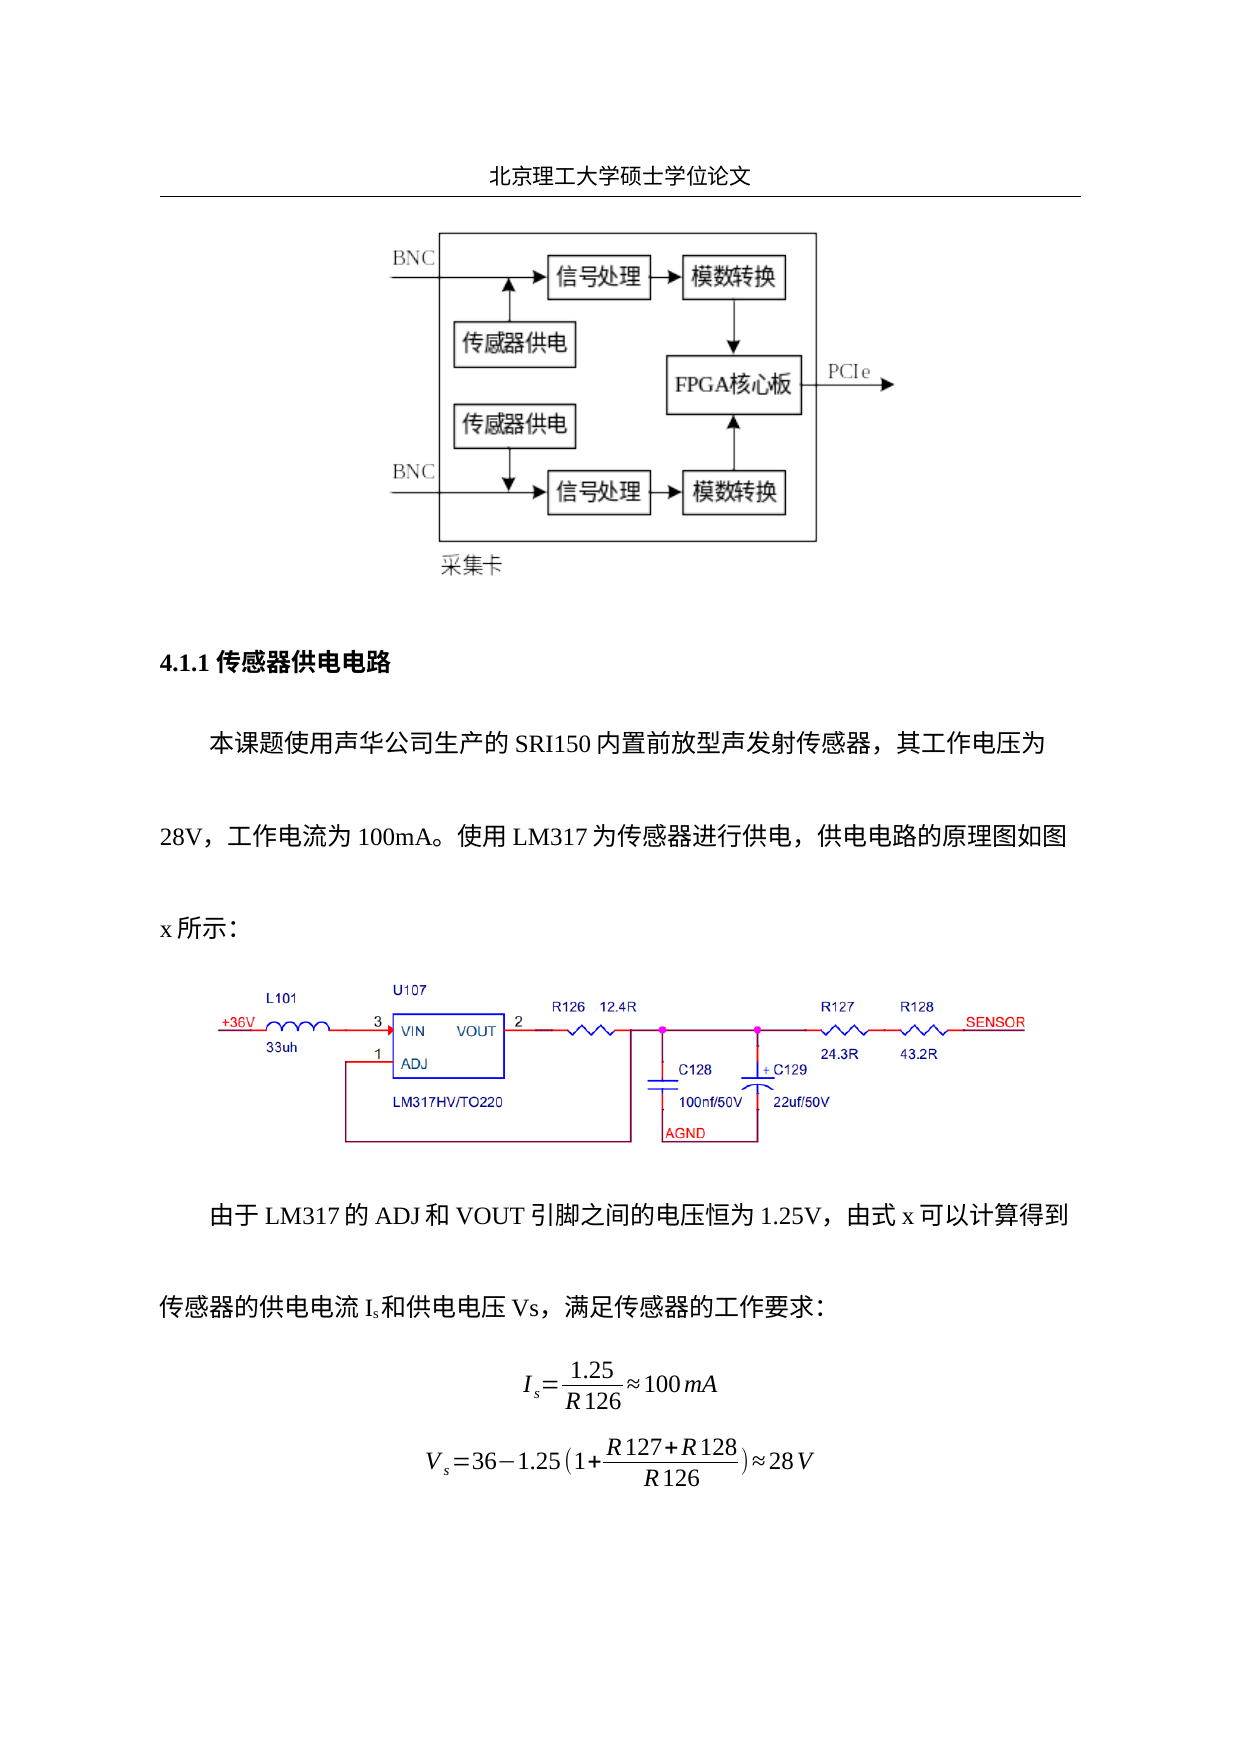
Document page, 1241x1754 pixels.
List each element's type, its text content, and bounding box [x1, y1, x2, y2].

text 本课题使用声华公司生产的SRI150内置前放型声发射传感器，其工作电压为28V，工作电流为100mA。使用LM317为传感器进行供电，供电电路的原理图如图x所示： [159, 709, 1081, 959]
text 4.1.1 传感器供电电路 [159, 628, 1081, 693]
picture [215, 974, 1025, 1152]
text 由于LM317的ADJ和VOUT引脚之间的电压恒为1.25V，由式x可以计算得到传感器的供电电流Is和供电电压Vs，满足传感器的工作要求： [159, 1181, 1081, 1338]
